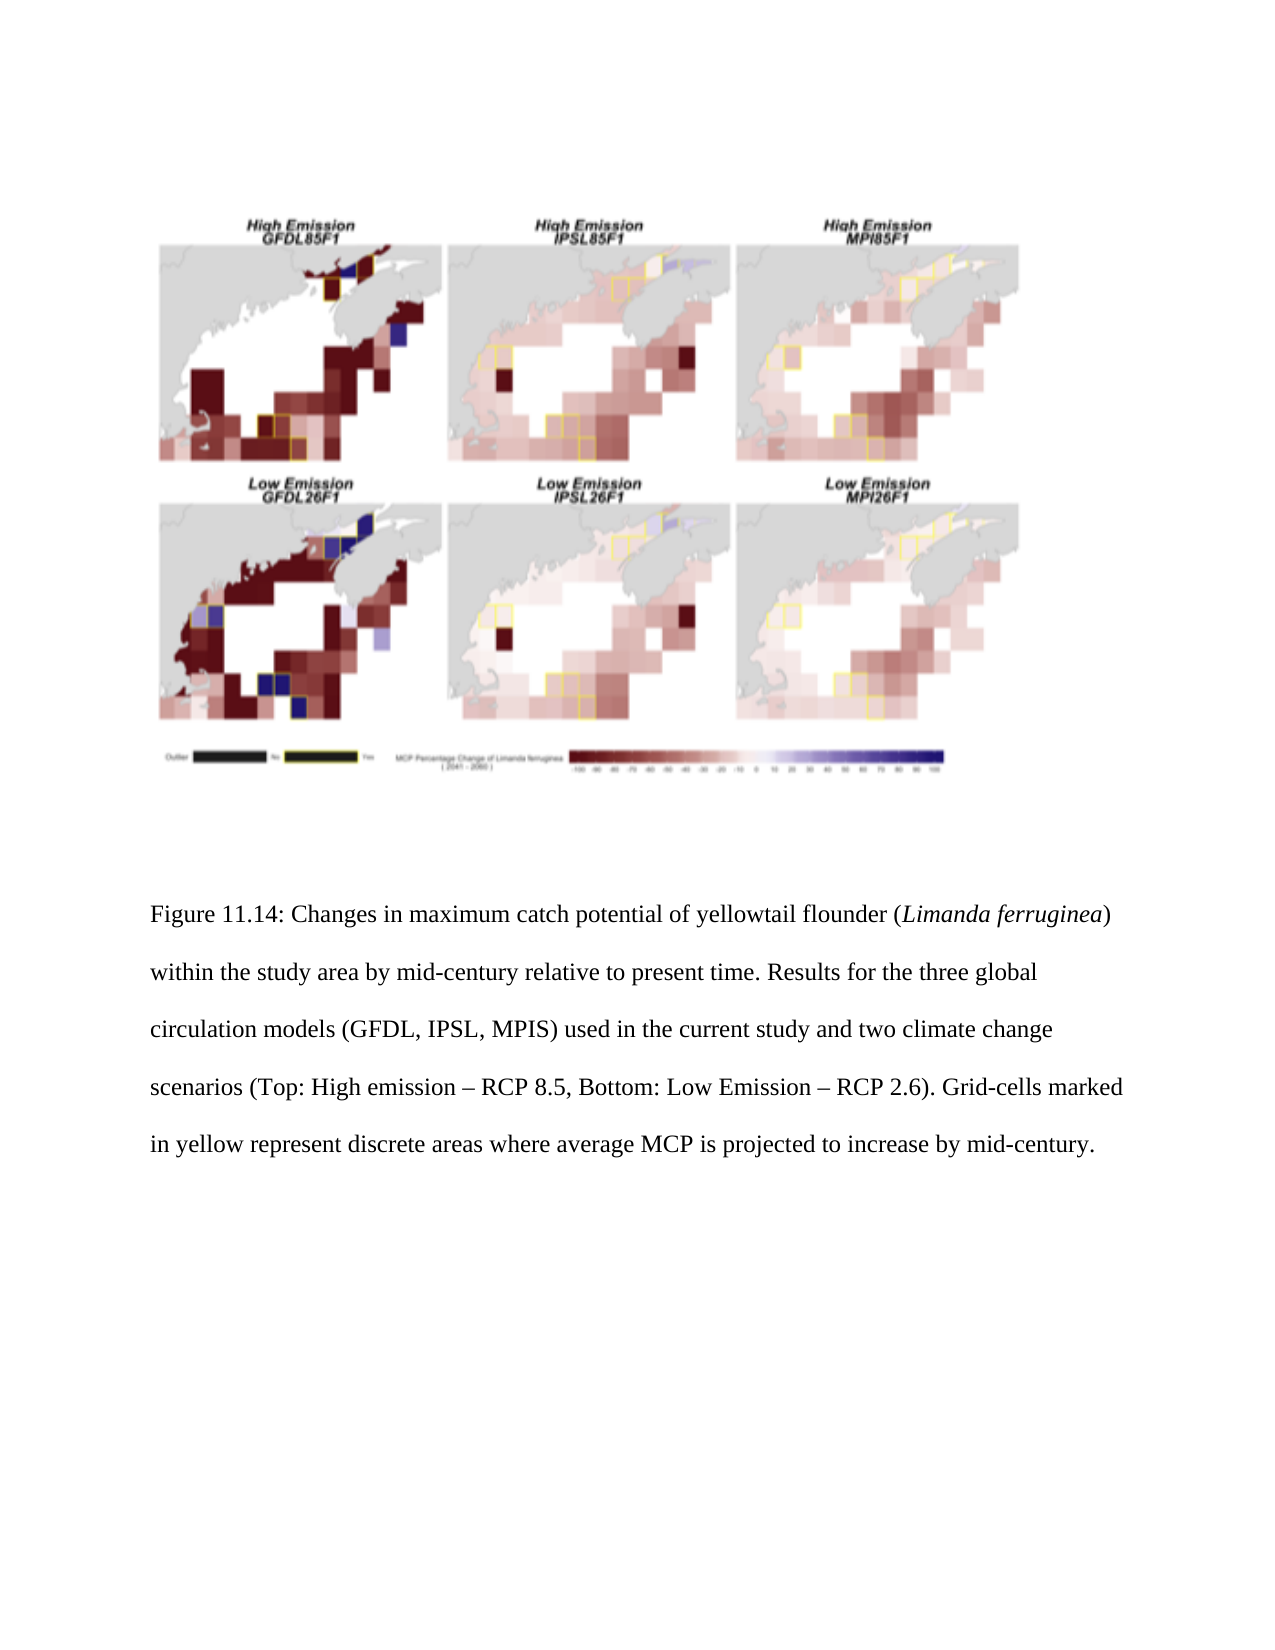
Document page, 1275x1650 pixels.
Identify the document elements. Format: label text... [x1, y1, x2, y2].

text Figure 11.14: Changes in maximum catch potential of yellowtail flounder (Limanda ferruginea) within the study area by mid-century relative to present time. Results for the three global circulation models (GFDL, IPSL, MPIS) used in the current study and two climate change scenarios (Top: High emission – RCP 8.5, Bottom: Low Emission – RCP 2.6). Grid-cells marked in yellow represent discrete areas where average MCP is projected to increase by mid-century. [150, 899, 1125, 1158]
picture [150, 150, 1025, 850]
